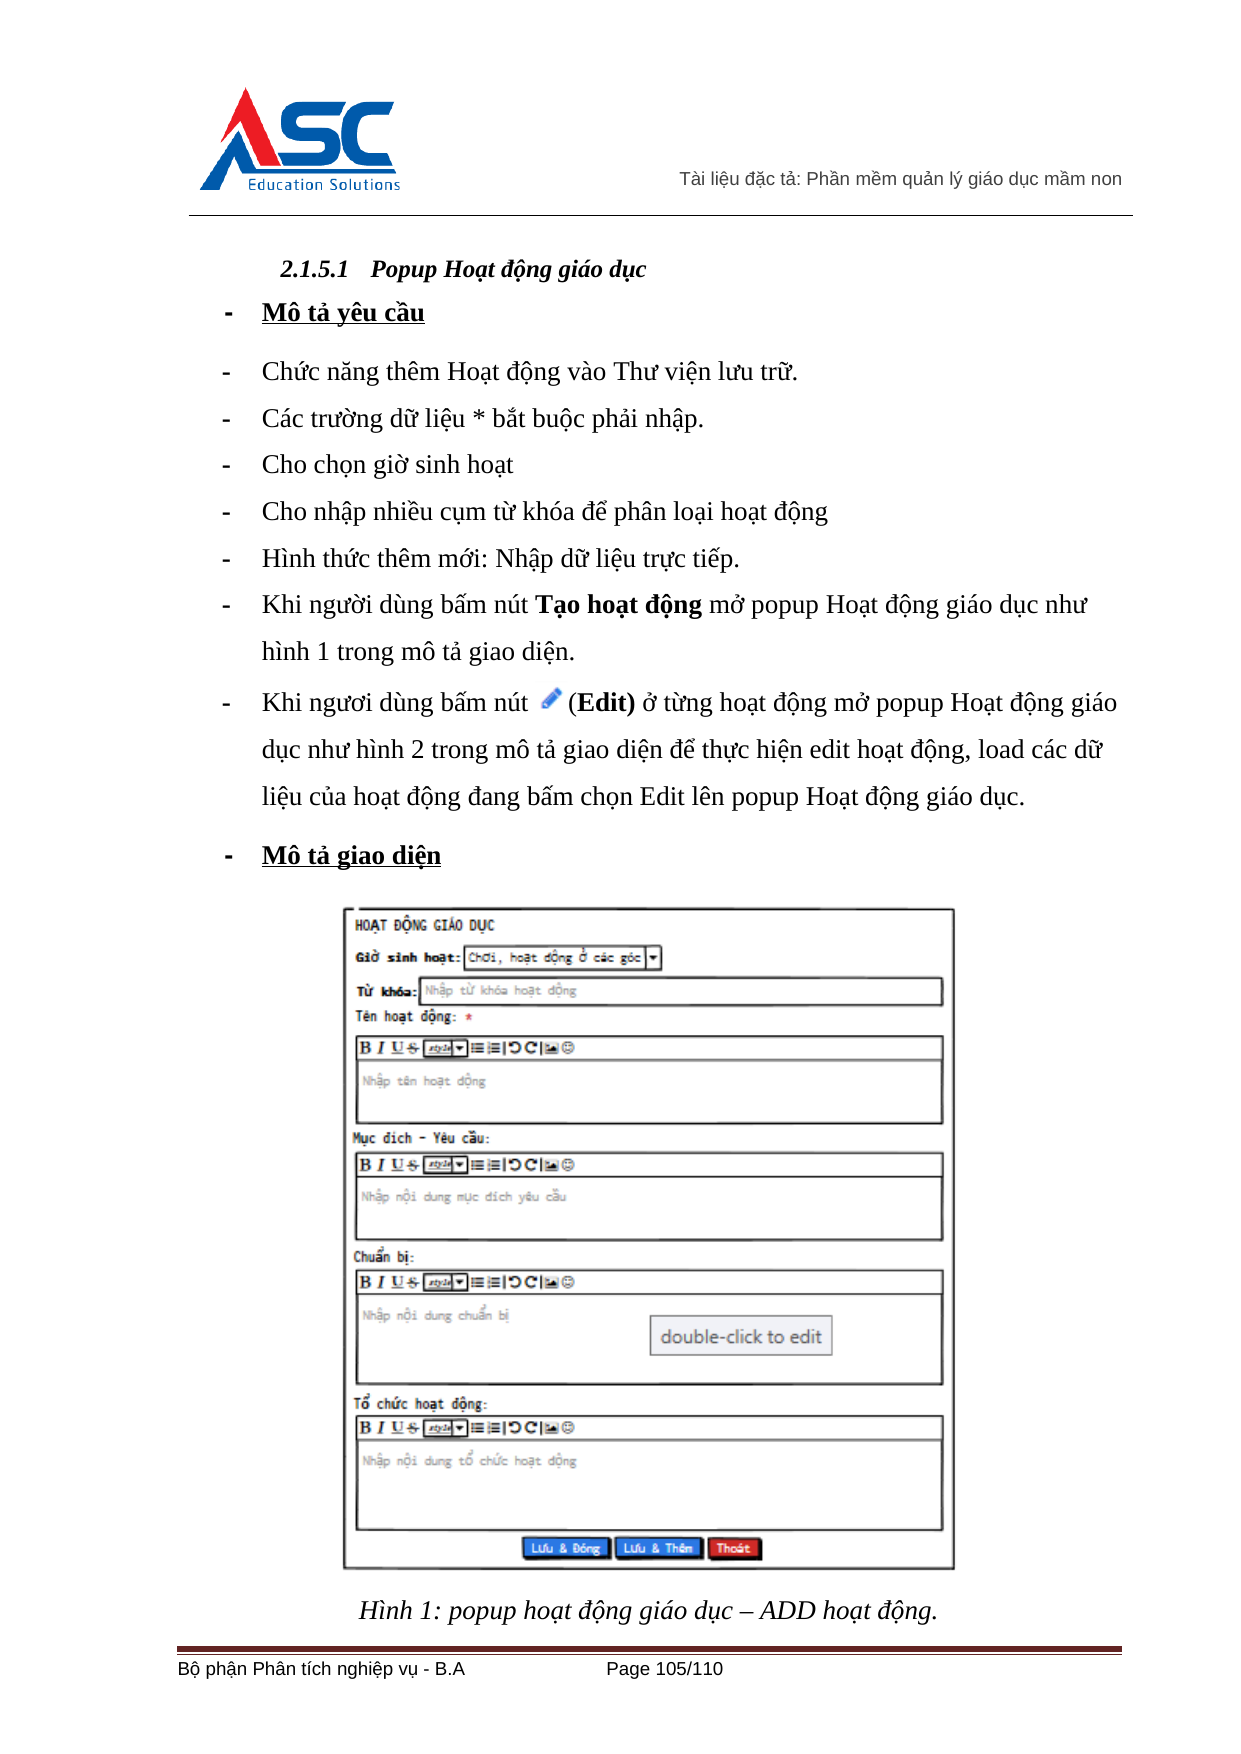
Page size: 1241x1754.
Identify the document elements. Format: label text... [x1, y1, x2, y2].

list Cho nhập nhiều cụm từ khóa để phân loại hoạt động [222, 495, 1122, 526]
subtitle Popup Hoạt động giáo dục [280, 254, 1122, 283]
list Mô tả yêu cầu [224, 296, 1122, 327]
list Khi người dùng bấm nút Tạo hoạt động mở popup Hoạt động giáo dục như hình 1 trong mô tả giao diện. [222, 588, 1122, 666]
list Cho chọn giờ sinh hoạt [222, 448, 1122, 480]
picture [535, 681, 568, 712]
list Khi ngươi dùng bấm nút (Edit) ở từng hoạt động mở popup Hoạt động giáo dục như hình 2 trong mô tả giao diện để thực hiện edit hoạt động, load các dữ liệu của hoạt động đang bấm chọn Edit lên popup Hoạt động giáo dục. [222, 682, 1122, 811]
text Hình 1: popup hoạt động giáo dục – ADD hoạt động. [177, 1594, 1122, 1625]
picture [334, 898, 966, 1578]
list Chức năng thêm Hoạt động vào Thư viện lưu trữ. [222, 355, 1122, 386]
list Hình thức thêm mới: Nhập dữ liệu trực tiếp. [222, 542, 1122, 573]
list Mô tả giao diện [224, 839, 1122, 870]
picture [199, 87, 400, 190]
list Các trường dữ liệu * bắt buộc phải nhập. [222, 402, 1122, 433]
